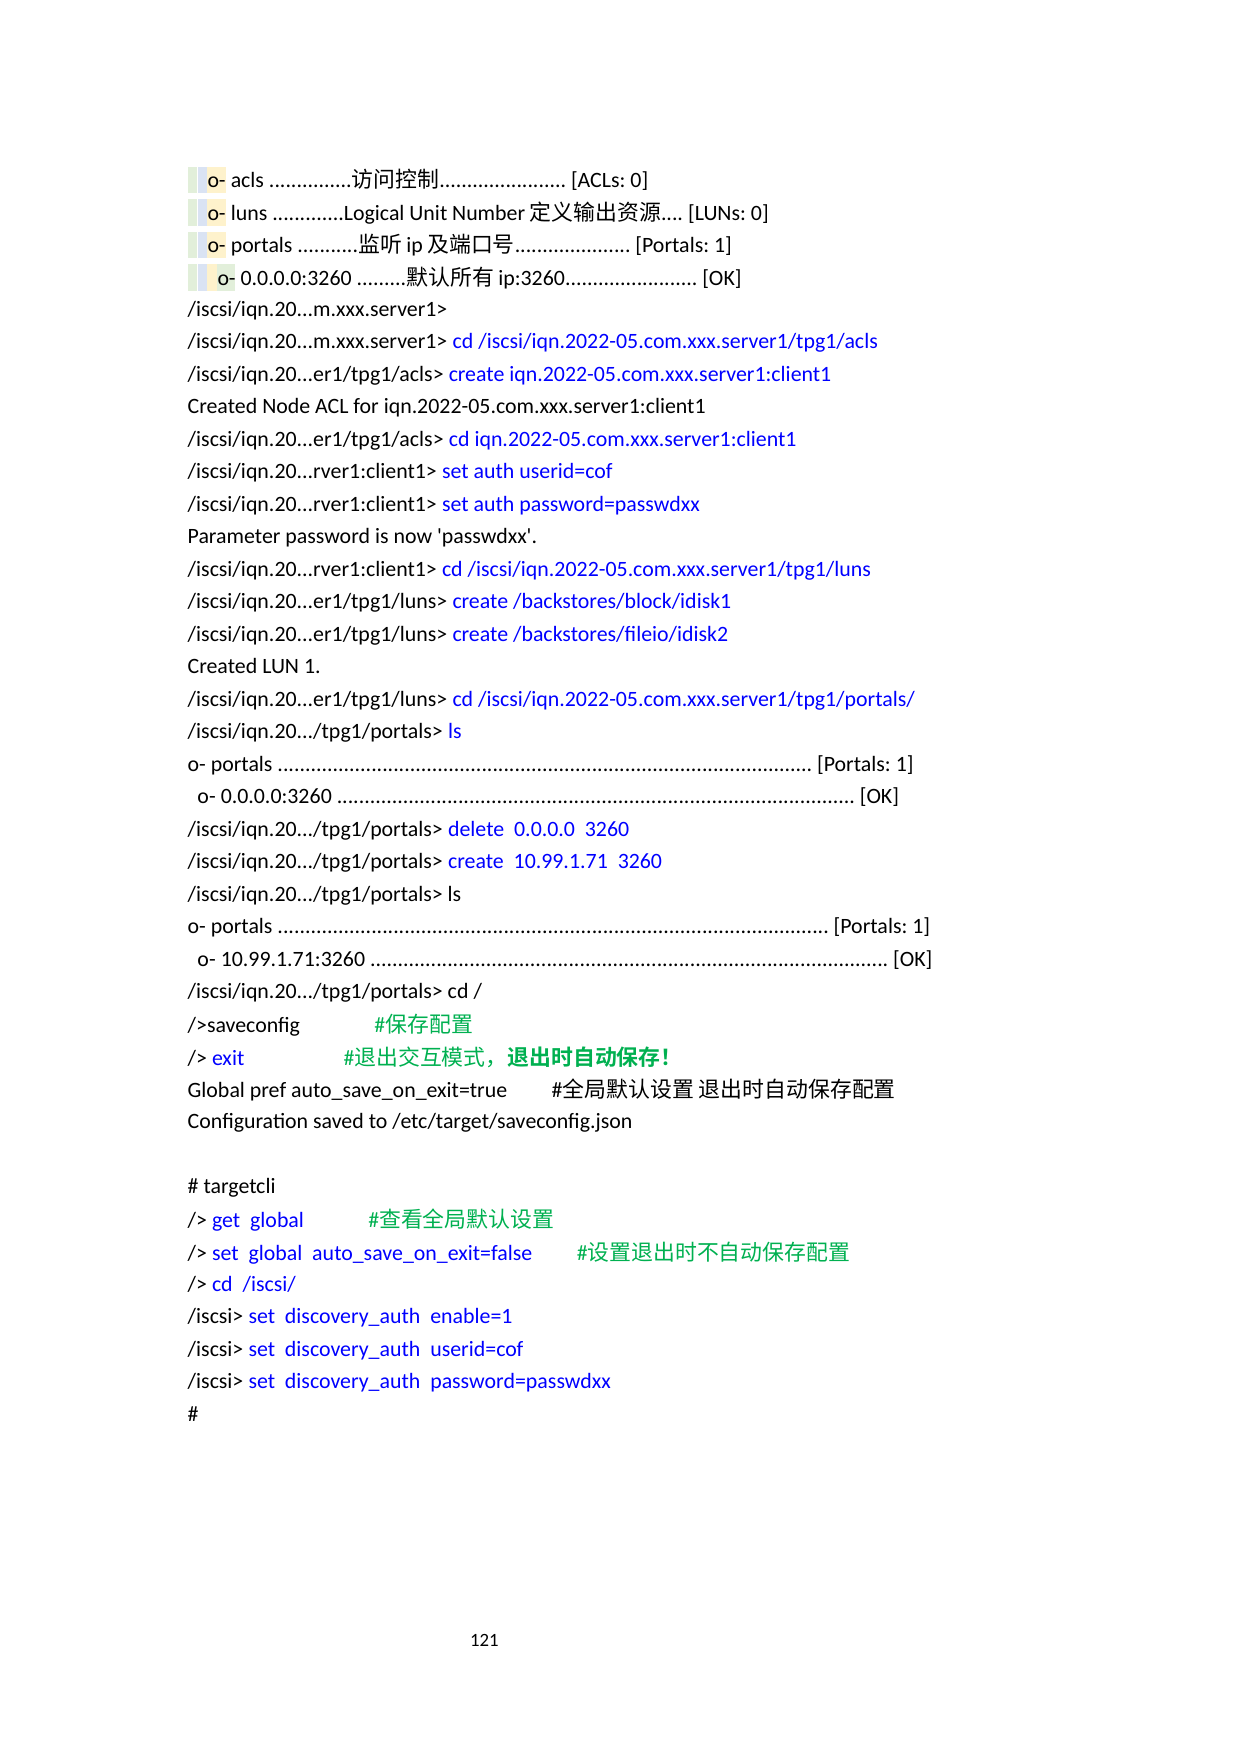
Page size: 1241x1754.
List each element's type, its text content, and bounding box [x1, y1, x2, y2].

text /iscsi/iqn.20...m.xxx.server1> [187, 292, 1053, 324]
text /iscsi/iqn.20...rver1:client1> set auth userid=cof [187, 454, 1053, 487]
text Configuration saved to /etc/target/saveconfig.json [187, 1104, 1053, 1137]
text # targetcli [187, 1169, 1053, 1202]
text /iscsi/iqn.20...er1/tpg1/acls> cd iqn.2022-05.com.xxx.server1:client1 [187, 422, 1053, 454]
text o- luns .............Logical Unit Number定义输出资源.... [LUNs: 0] [187, 194, 1053, 227]
text o- acls ...............访问控制....................... [ACLs: 0] [187, 162, 1053, 194]
text Parameter password is now 'passwdxx'. [187, 519, 1053, 552]
text /> exit #退出交互模式，退出时自动保存！ [187, 1039, 1053, 1072]
text /iscsi/iqn.20...er1/tpg1/luns> cd /iscsi/iqn.2022-05.com.xxx.server1/tpg1/portals/ [187, 682, 1053, 714]
text /iscsi/iqn.20...er1/tpg1/acls> create iqn.2022-05.com.xxx.server1:client1 [187, 357, 1053, 389]
text o- 0.0.0.0:3260 .........默认所有ip:3260........................ [OK] [187, 259, 1053, 292]
text /iscsi/iqn.20.../tpg1/portals> ls [187, 877, 1053, 909]
text /iscsi> set discovery_auth enable=1 [187, 1299, 1053, 1332]
text /iscsi/iqn.20...er1/tpg1/luns> create /backstores/block/idisk1 [187, 584, 1053, 617]
text /iscsi/iqn.20.../tpg1/portals> ls [187, 714, 1053, 747]
text /iscsi> set discovery_auth password=passwdxx [187, 1364, 1053, 1397]
text /iscsi/iqn.20.../tpg1/portals> delete 0.0.0.0 3260 [187, 812, 1053, 844]
text o- 0.0.0.0:3260 .............................................................................................. [OK] [187, 779, 1053, 812]
text /iscsi/iqn.20...rver1:client1> set auth password=passwdxx [187, 487, 1053, 519]
text o- portals ...........监听ip及端口号..................... [Portals: 1] [187, 227, 1053, 259]
text /iscsi/iqn.20...er1/tpg1/luns> create /backstores/fileio/idisk2 [187, 617, 1053, 649]
text /iscsi/iqn.20...m.xxx.server1> cd /iscsi/iqn.2022-05.com.xxx.server1/tpg1/acls [187, 324, 1053, 357]
text />saveconfig #保存配置 [187, 1007, 1053, 1039]
text /> set global auto_save_on_exit=false #设置退出时不自动保存配置 [187, 1234, 1053, 1267]
text Created Node ACL for iqn.2022-05.com.xxx.server1:client1 [187, 389, 1053, 422]
text /iscsi/iqn.20...rver1:client1> cd /iscsi/iqn.2022-05.com.xxx.server1/tpg1/luns [187, 552, 1053, 584]
text o- 10.99.1.71:3260 .............................................................................................. [OK] [187, 942, 1053, 974]
text # [187, 1397, 1053, 1429]
text /iscsi> set discovery_auth userid=cof [187, 1332, 1053, 1364]
text /> get global #查看全局默认设置 [187, 1202, 1053, 1234]
text o- portals ................................................................................................. [Portals: 1] [187, 747, 1053, 779]
text /iscsi/iqn.20.../tpg1/portals> create 10.99.1.71 3260 [187, 844, 1053, 877]
text /iscsi/iqn.20.../tpg1/portals> cd / [187, 974, 1053, 1007]
text Created LUN 1. [187, 649, 1053, 682]
text o- portals .................................................................................................... [Portals: 1] [187, 909, 1053, 942]
text /> cd /iscsi/ [187, 1267, 1053, 1299]
text Global pref auto_save_on_exit=true #全局默认设置 退出时自动保存配置 [187, 1072, 1053, 1104]
